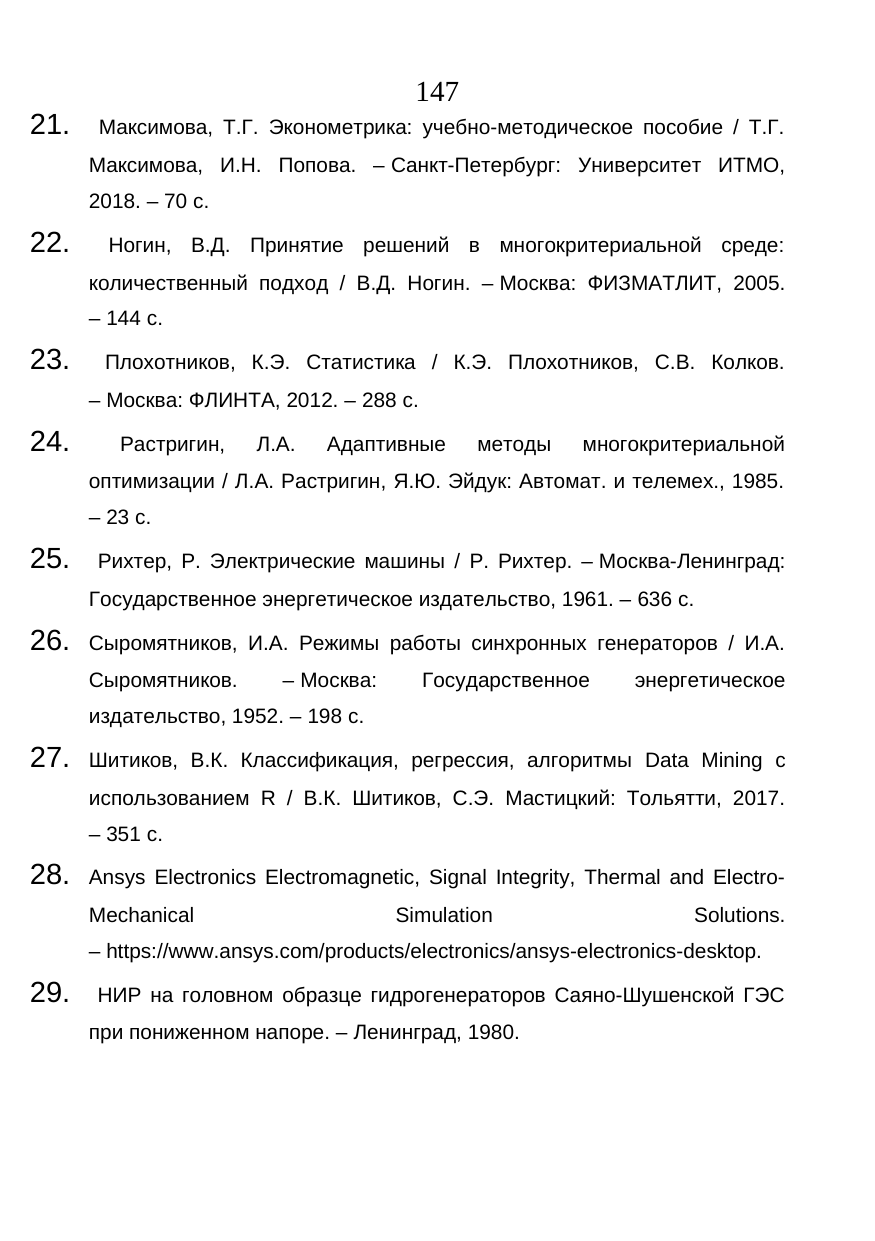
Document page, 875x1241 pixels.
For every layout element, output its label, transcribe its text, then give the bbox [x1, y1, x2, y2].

list Максимова, Т.Г. Эконометрика: учебно-методическое пособие / Т.Г. Максимова, И.Н. Попова. – Санкт-Петербург: Университет ИТМО, 2018. – 70 c. [29, 107, 785, 213]
list Ногин, В.Д. Принятие решений в многокритериальной среде: количественный подход / В.Д. Ногин. – Москва: ФИЗМАТЛИТ, 2005. – 144 c. [29, 225, 785, 330]
list Шитиков, В.К. Классификация, регрессия, алгоритмы Data Mining с использованием R / В.К. Шитиков, С.Э. Мастицкий: Тольятти, 2017. – 351 c. [29, 740, 785, 845]
list Ansys Electronics Electromagnetic, Signal Integrity, Thermal and Electro-Mechanical Simulation Solutions. – https://www.ansys.com/products/electronics/ansys-electronics-desktop. [29, 857, 785, 963]
list Сыромятников, И.А. Режимы работы синхронных генераторов / И.А. Сыромятников. – Москва: Государственное энергетическое издательство, 1952. – 198 c. [29, 622, 785, 728]
list НИР на головном образце гидрогенераторов Саяно-Шушенской ГЭС при пониженном напоре. – Ленинград, 1980. [29, 975, 785, 1044]
list Растригин, Л.А. Адаптивные методы многокритериальной оптимизации / Л.А. Растригин, Я.Ю. Эйдук: Автомат. и телемех., 1985. – 23 c. [29, 424, 785, 529]
list Рихтер, P. Электрические машины / P. Рихтер. – Москва-Ленинград: Государственное энергетическое издательство, 1961. – 636 c. [29, 541, 785, 611]
list Плохотников, К.Э. Статистика / К.Э. Плохотников, С.В. Колков. – Москва: ФЛИНТА, 2012. – 288 c. [29, 342, 785, 412]
